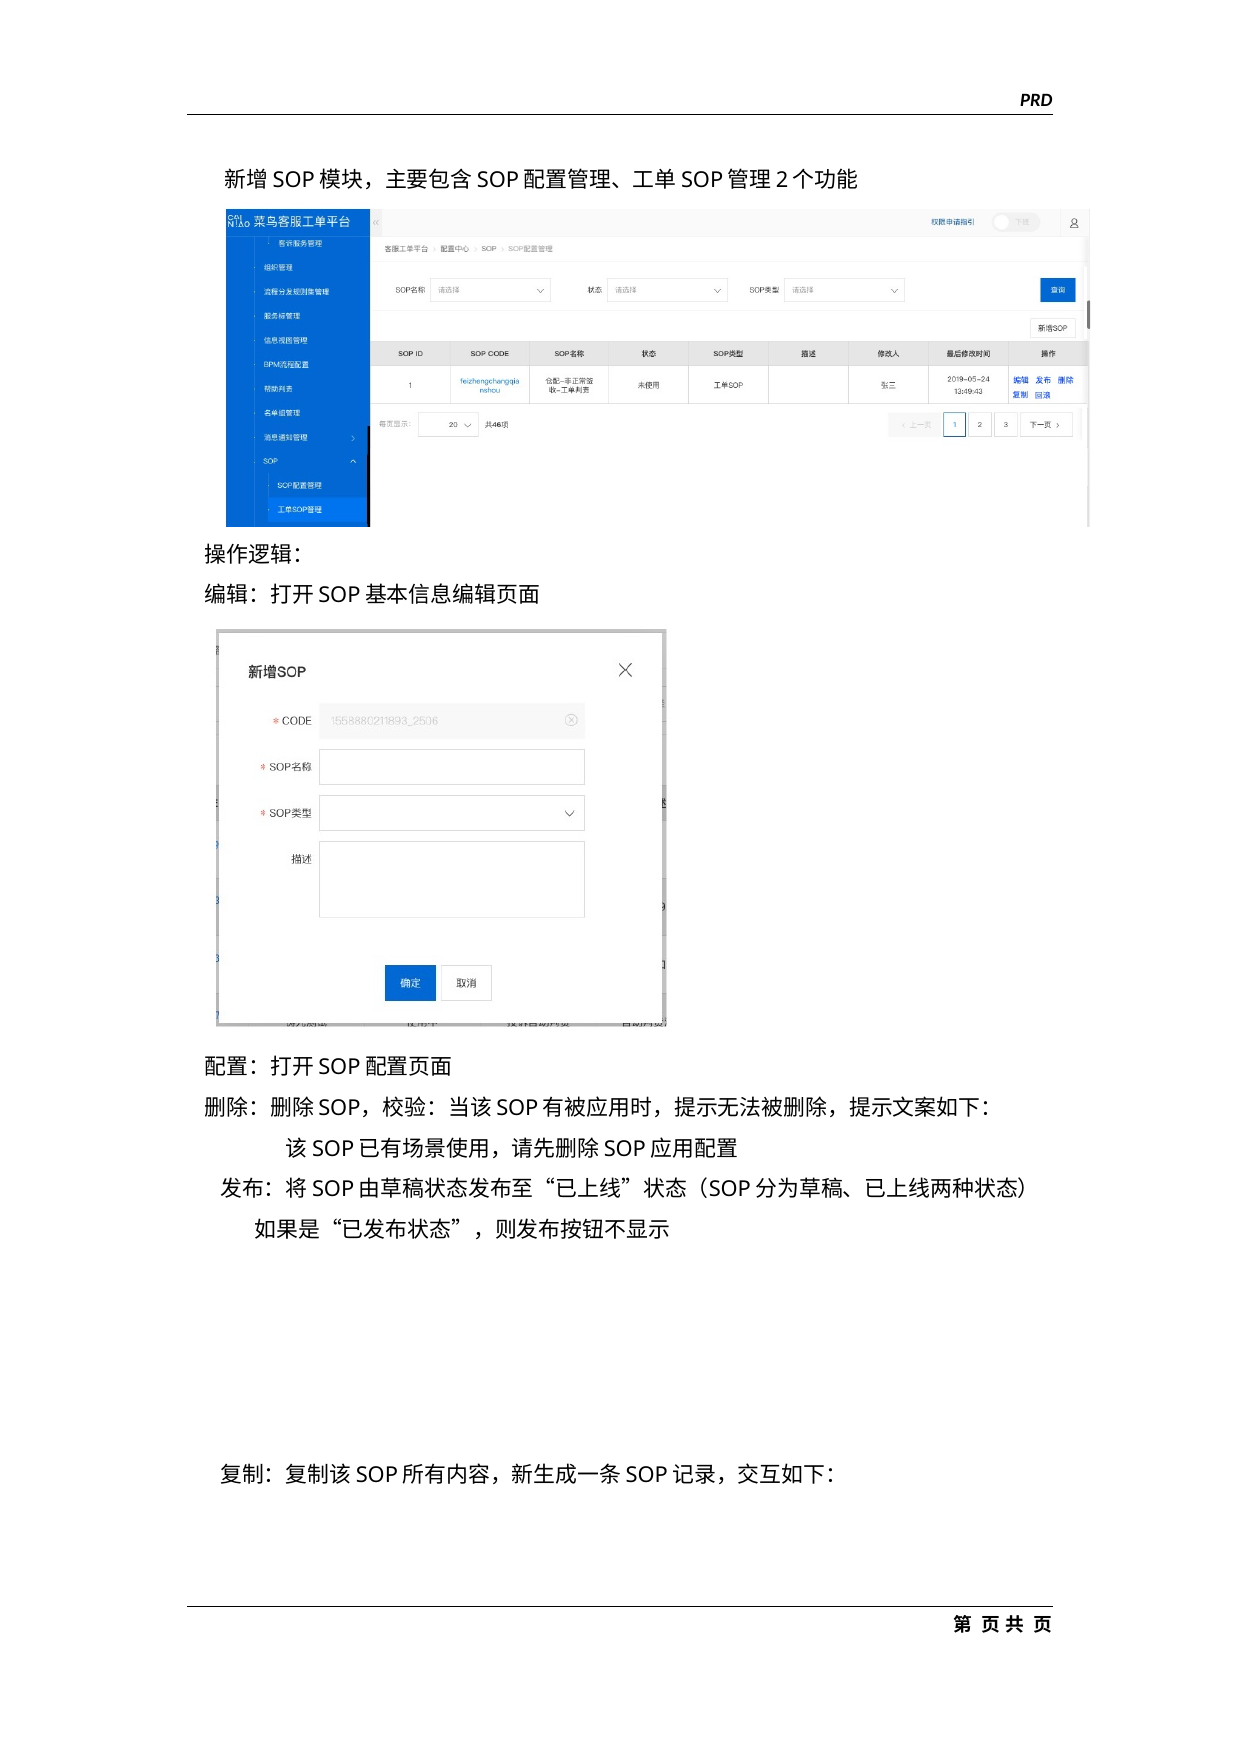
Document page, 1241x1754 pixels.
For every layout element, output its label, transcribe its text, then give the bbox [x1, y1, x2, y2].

text 编辑：打开SOP基本信息编辑页面 [187, 577, 1053, 609]
text 新增SOP模块，主要包含SOP配置管理、工单SOP管理2个功能 [187, 162, 1053, 194]
text 如果是“已发布状态”，则发布按钮不显示 [187, 1212, 1053, 1244]
text 操作逻辑： [187, 536, 1053, 569]
text 该SOP已有场景使用，请先删除SOP应用配置 [187, 1130, 1053, 1163]
text 删除：删除SOP，校验：当该SOP有被应用时，提示无法被删除，提示文案如下： [187, 1089, 1053, 1122]
text 复制：复制该SOP所有内容，新生成一条SOP记录，交互如下： [187, 1457, 1053, 1489]
text 配置：打开SOP配置页面 [187, 1049, 1053, 1081]
text 发布：将SOP由草稿状态发布至“已上线”状态（SOP分为草稿、已上线两种状态） [187, 1171, 1053, 1204]
picture [224, 203, 1091, 527]
picture [210, 624, 674, 1034]
